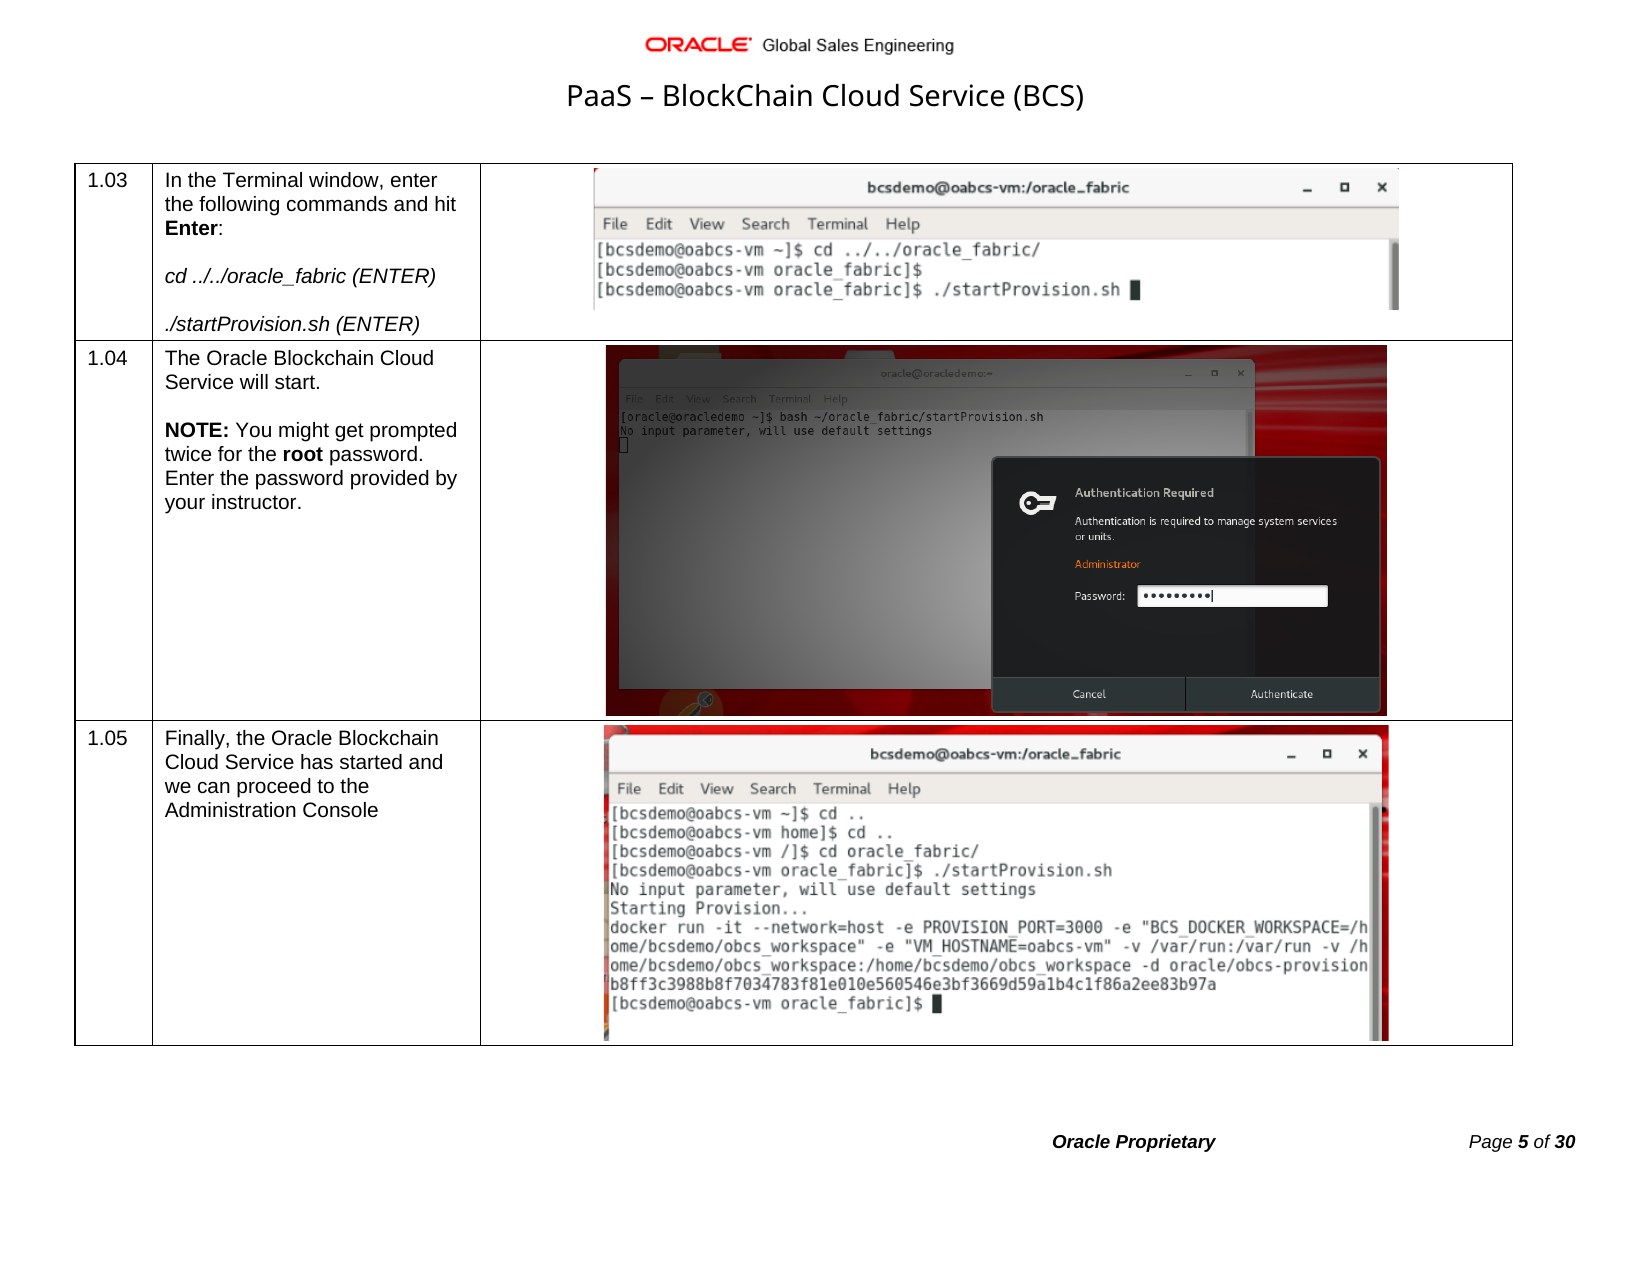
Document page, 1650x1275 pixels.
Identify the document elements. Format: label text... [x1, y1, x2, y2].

table_cell 1.04 [76, 341, 152, 720]
table_header [481, 164, 1512, 340]
picture [603, 725, 1389, 1041]
table_cell [481, 341, 1512, 720]
table_cell [481, 721, 1512, 1045]
table_cell Finally, the Oracle Blockchain Cloud Service has started and we can proceed to the Administration Console [153, 721, 480, 1045]
table_header 1.03 [76, 164, 152, 340]
picture [641, 31, 961, 67]
table_header In the Terminal window, enter the following commands and hit Enter: cd ../../oracle_fabric (ENTER) ./startProvision.sh (ENTER) [153, 164, 480, 340]
picture [605, 345, 1387, 716]
table_cell The Oracle Blockchain Cloud Service will start. NOTE: You might get prompted twice for the root password. Enter the password provided by your instructor. [153, 341, 480, 720]
table_cell 1.05 [76, 721, 152, 1045]
picture [593, 168, 1399, 310]
